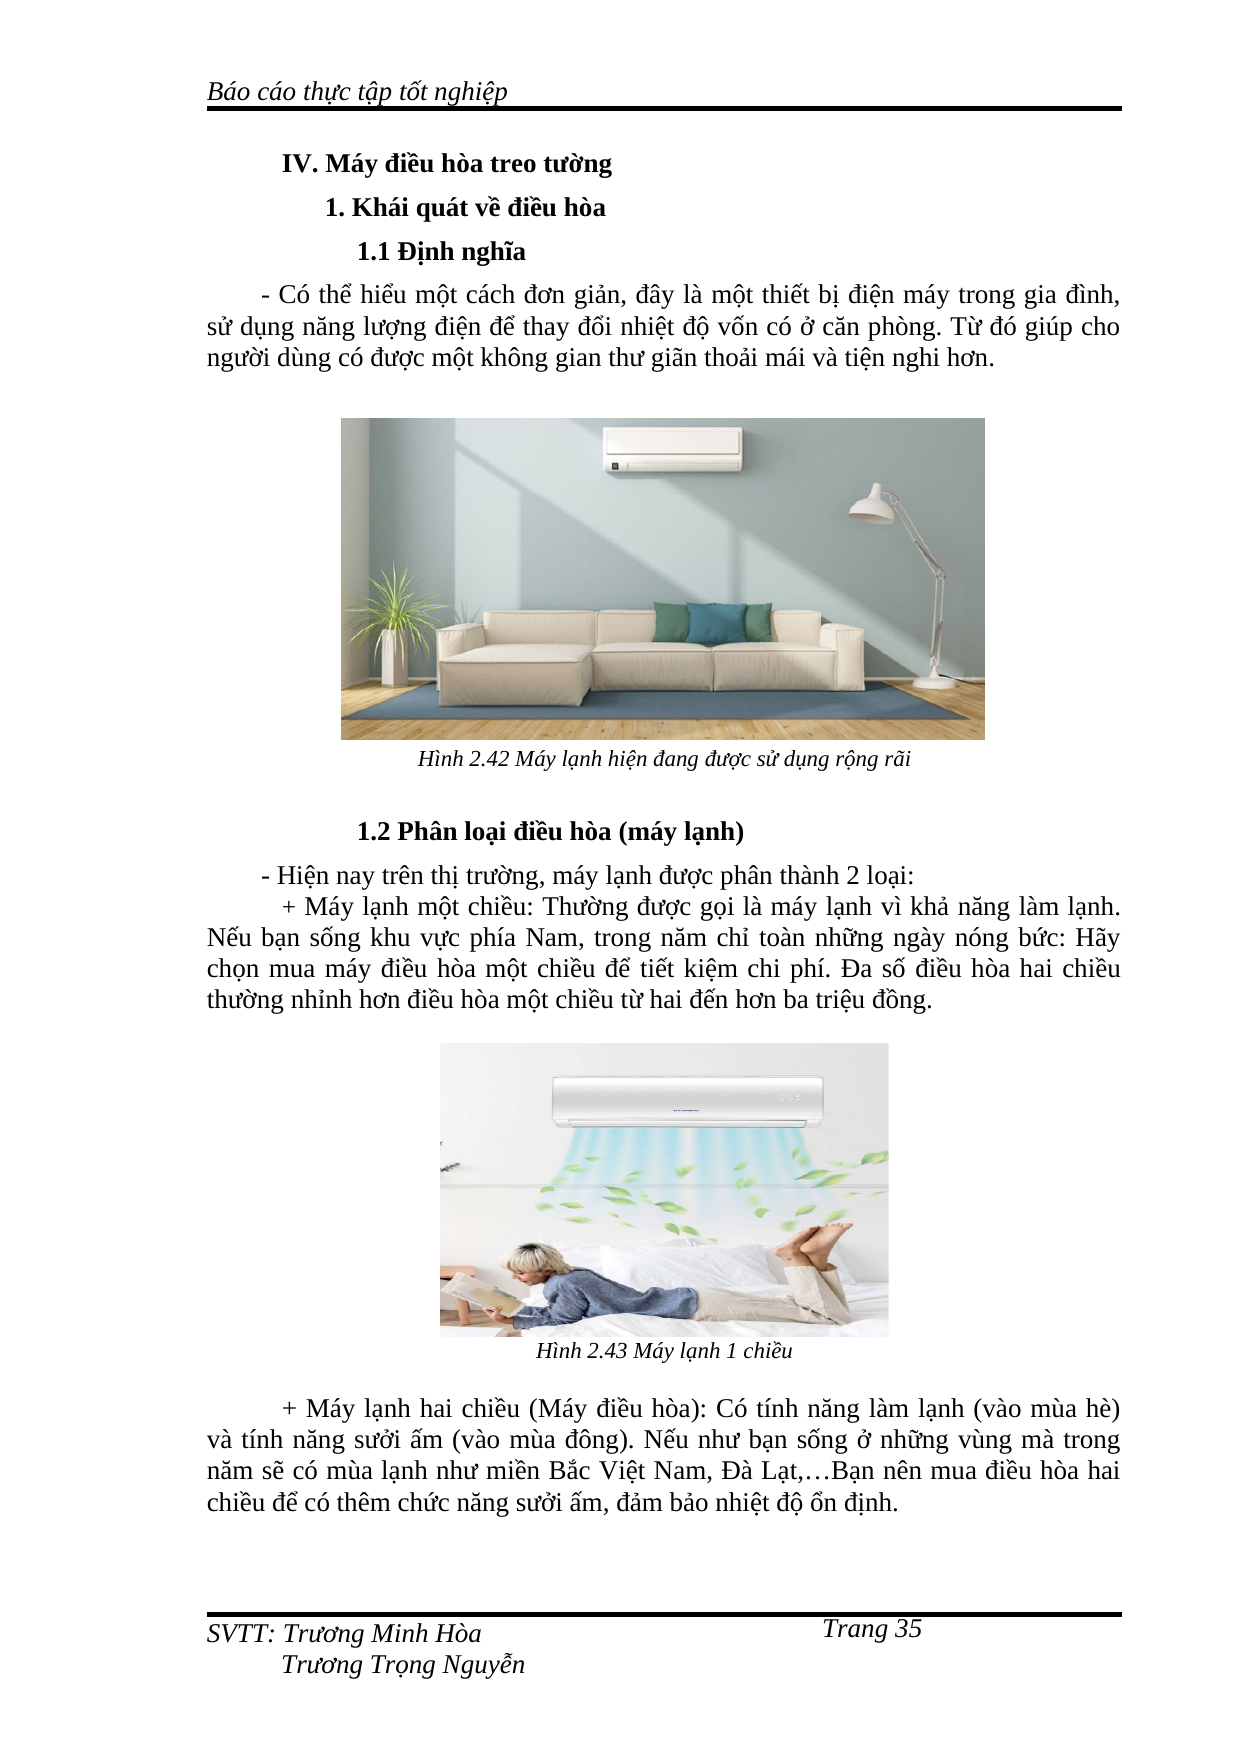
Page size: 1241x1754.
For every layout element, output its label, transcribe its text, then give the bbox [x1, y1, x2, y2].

text Hình 2.42 Máy lạnh hiện đang được sử dụng rộng rãi [207, 745, 1122, 771]
subtitle 1.2 Phân loại điều hòa (máy lạnh) [357, 815, 1122, 846]
text - Hiện nay trên thị trường, máy lạnh được phân thành 2 loại: [207, 859, 1122, 890]
text - Có thể hiểu một cách đơn giản, đây là một thiết bị điện máy trong gia đình, sử dụng năng lượng điện để thay đổi nhiệt độ vốn có ở căn phòng. Từ đó giúp cho người dùng có được một không gian thư giãn thoải mái và tiện nghi hơn. [207, 278, 1122, 372]
text Hình 2.43 Máy lạnh 1 chiều [207, 1337, 1122, 1363]
subtitle 1.1 Định nghĩa [357, 235, 1122, 266]
picture [332, 403, 997, 746]
picture [440, 1043, 889, 1337]
subtitle 1. Khái quát về điều hòa [319, 191, 1122, 222]
subtitle IV. Máy điều hòa treo tường [282, 148, 1122, 179]
text + Máy lạnh hai chiều (Máy điều hòa): Có tính năng làm lạnh (vào mùa hè) và tính năng sưởi ấm (vào mùa đông). Nếu như bạn sống ở những vùng mà trong năm sẽ có mùa lạnh như miền Bắc Việt Nam, Đà Lạt,…Bạn nên mua điều hòa hai chiều để có thêm chức năng sưởi ấm, đảm bảo nhiệt độ ổn định. [207, 1392, 1122, 1517]
text + Máy lạnh một chiều: Thường được gọi là máy lạnh vì khả năng làm lạnh. Nếu bạn sống khu vực phía Nam, trong năm chỉ toàn những ngày nóng bức: Hãy chọn mua máy điều hòa một chiều để tiết kiệm chi phí. Đa số điều hòa hai chiều thường nhỉnh hơn điều hòa một chiều từ hai đến hơn ba triệu đồng. [207, 890, 1122, 1014]
